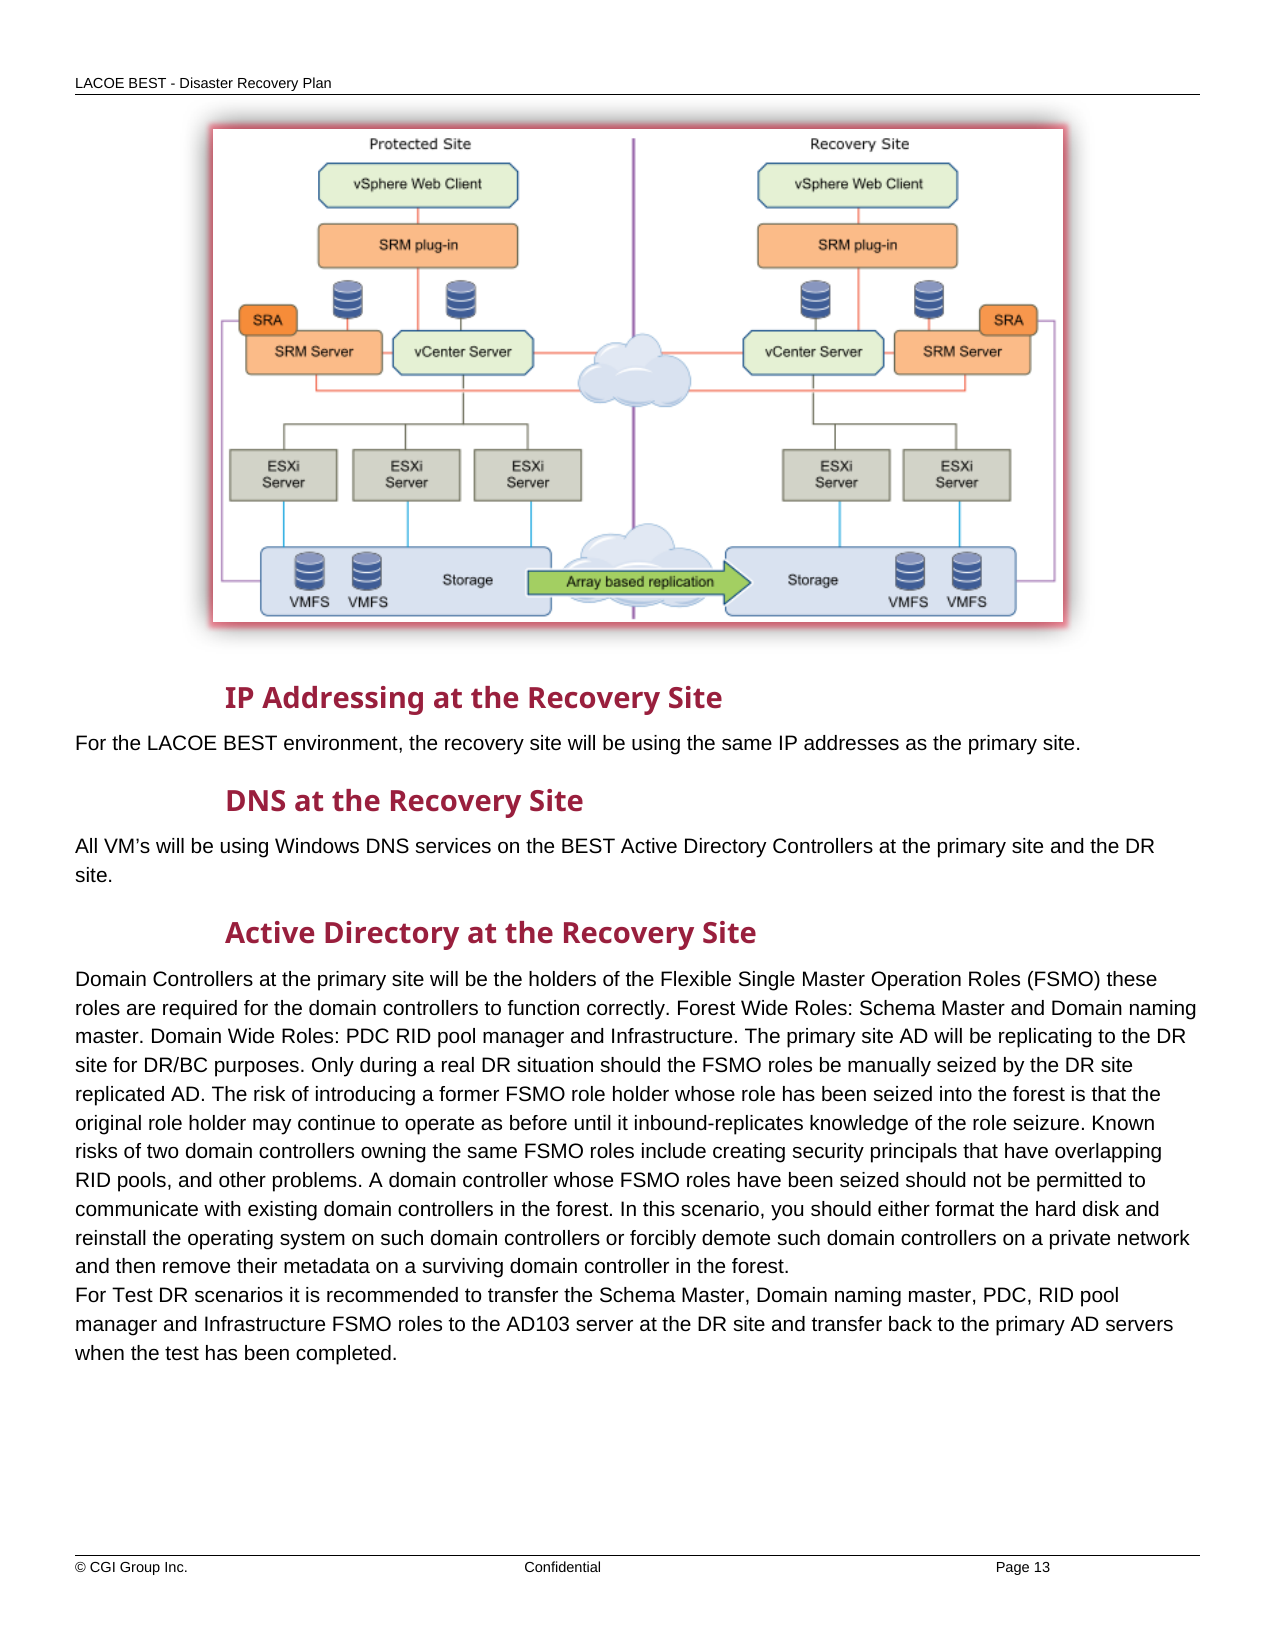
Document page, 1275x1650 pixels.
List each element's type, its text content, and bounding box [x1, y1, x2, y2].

picture [213, 129, 1063, 622]
text For the LACOE BEST environment, the recovery site will be using the same IP addresses as the primary site. [75, 731, 1200, 755]
text For Test DR scenarios it is recommended to transfer the Schema Master, Domain naming master, PDC, RID pool manager and Infrastructure FSMO roles to the AD103 server at the DR site and transfer back to the primary AD servers when the test has been completed. [75, 1283, 1200, 1364]
subtitle IP Addressing at the Recovery Site [225, 677, 1200, 717]
text Domain Controllers at the primary site will be the holders of the Flexible Single Master Operation Roles (FSMO) these roles are required for the domain controllers to function correctly. Forest Wide Roles: Schema Master and Domain naming master. Domain Wide Roles: PDC RID pool manager and Infrastructure. The primary site AD will be replicating to the DR site for DR/BC purposes. Only during a real DR situation should the FSMO roles be manually seized by the DR site replicated AD. The risk of introducing a former FSMO role holder whose role has been seized into the forest is that the original role holder may continue to operate as before until it inbound-replicates knowledge of the role seizure. Known risks of two domain controllers owning the same FSMO roles include creating security principals that have overlapping RID pools, and other problems. A domain controller whose FSMO roles have been seized should not be permitted to communicate with existing domain controllers in the forest. In this scenario, you should either format the hard disk and reinstall the operating system on such domain controllers or forcibly demote such domain controllers on a private network and then remove their metadata on a surviving domain controller in the forest. [75, 967, 1200, 1278]
subtitle DNS at the Recovery Site [225, 781, 1200, 820]
subtitle Active Directory at the Recovery Site [225, 913, 1200, 952]
text All VM’s will be using Windows DNS services on the BEST Active Directory Controllers at the primary site and the DR site. [75, 834, 1200, 887]
